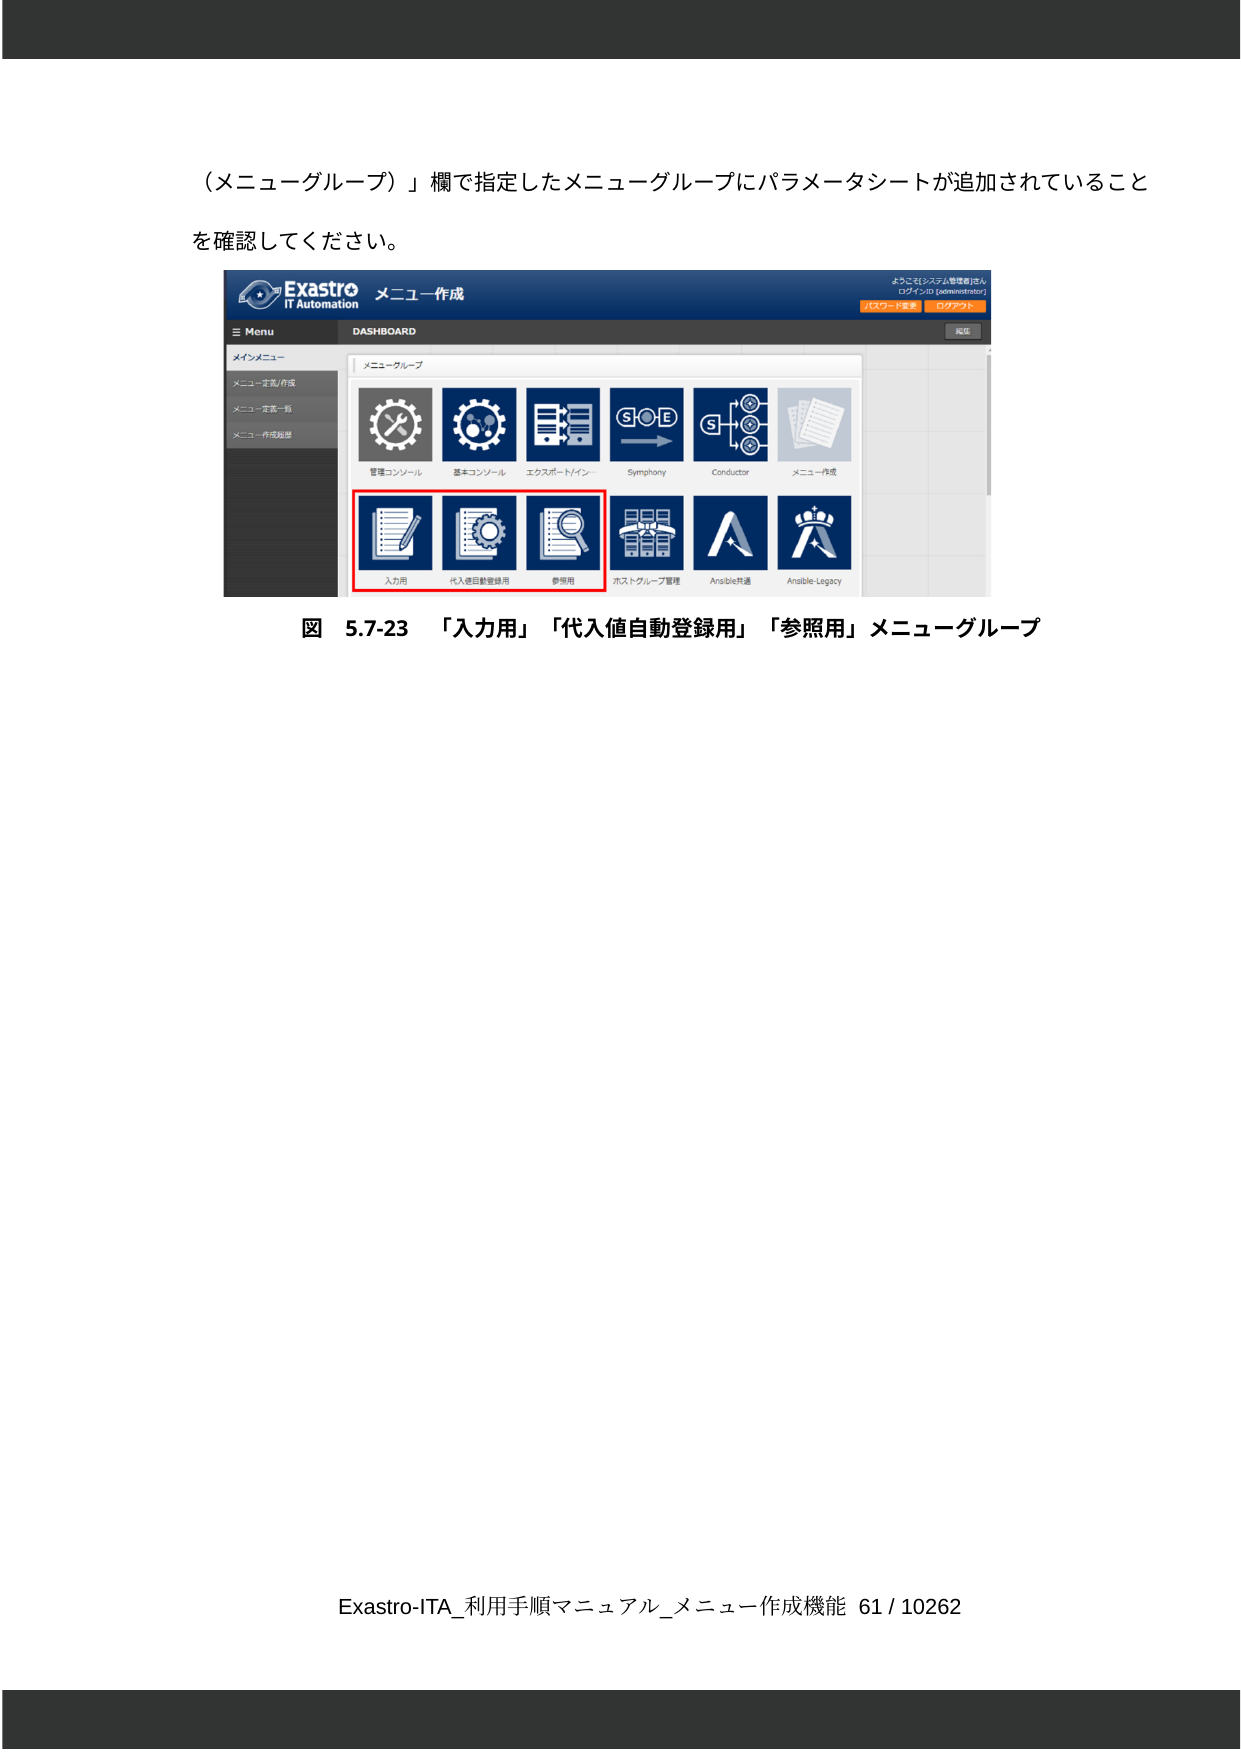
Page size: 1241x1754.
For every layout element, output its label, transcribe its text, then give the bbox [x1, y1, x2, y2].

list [191, 151, 1152, 270]
list 図 5.7-23 「入力用」「代入値自動登録用」「参照用」メニューグループ [191, 597, 1152, 657]
picture [2, 1690, 1241, 1749]
picture [223, 270, 992, 597]
picture [2, 0, 1241, 59]
